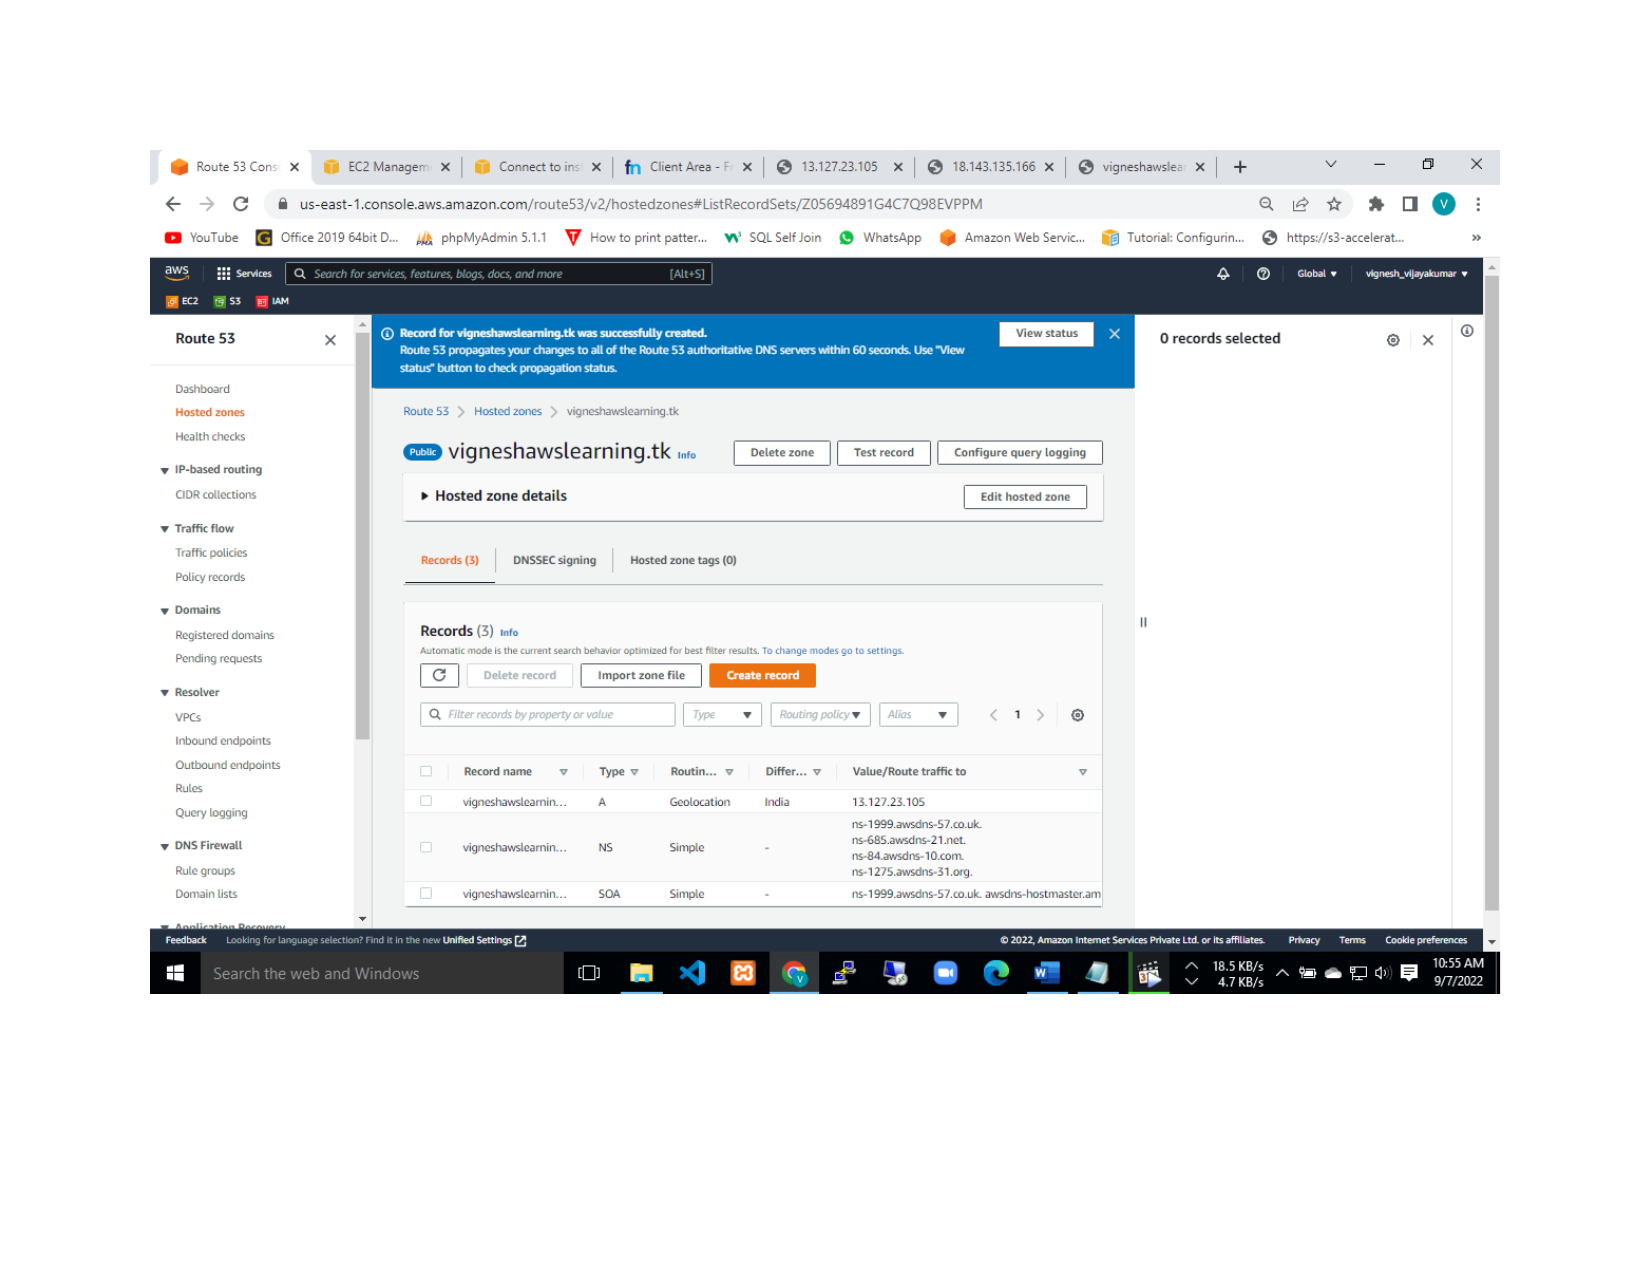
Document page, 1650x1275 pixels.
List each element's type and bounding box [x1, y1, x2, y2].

picture [150, 150, 1500, 994]
